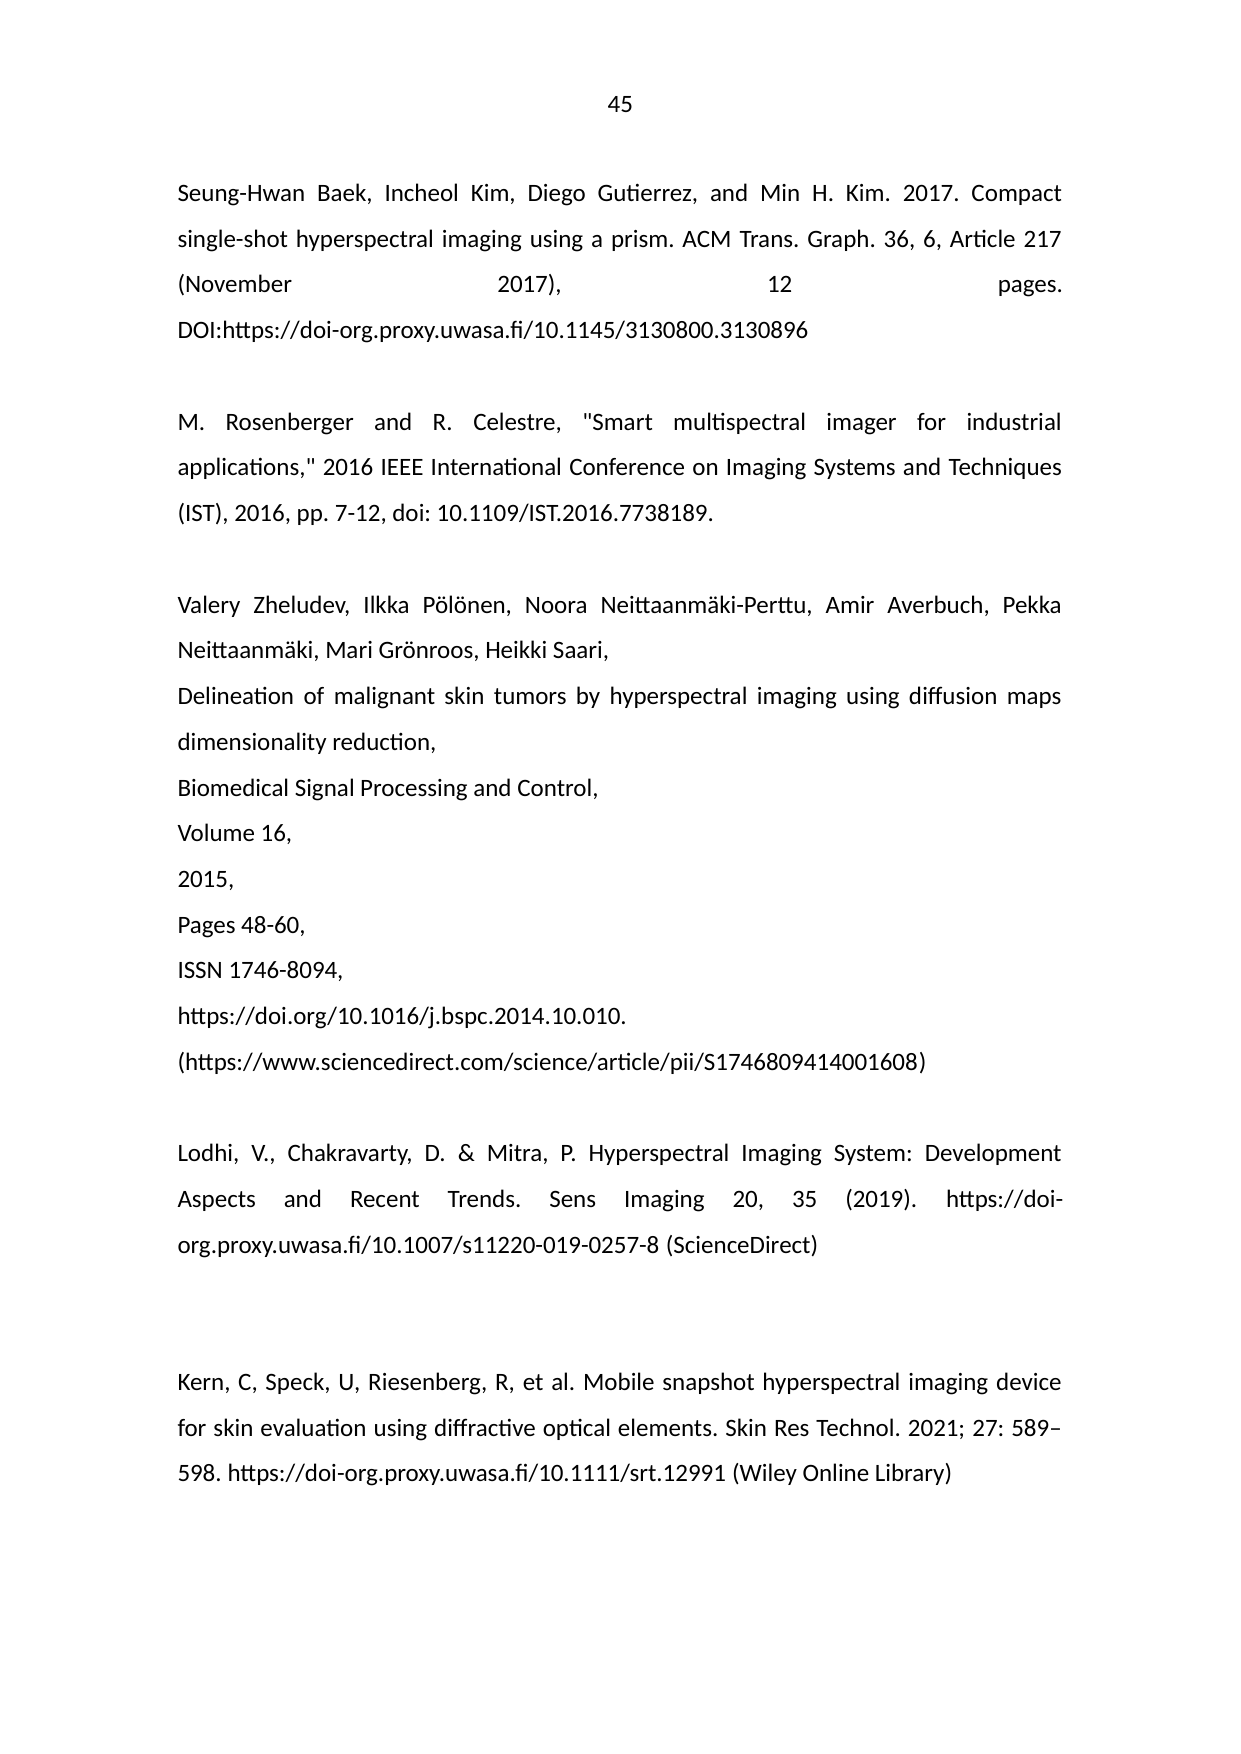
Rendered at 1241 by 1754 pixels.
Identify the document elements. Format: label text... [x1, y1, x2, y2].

text Lodhi, V., Chakravarty, D. & Mitra, P. Hyperspectral Imaging System: Development Aspects and Recent Trends. Sens Imaging 20, 35 (2019). https://doi-org.proxy.uwasa.fi/10.1007/s11220-019-0257-8 (ScienceDirect) [177, 1137, 1063, 1259]
text (https://www.sciencedirect.com/science/article/pii/S1746809414001608) [177, 1046, 1063, 1077]
text 2015, [177, 863, 1063, 894]
text Biomedical Signal Processing and Control, [177, 772, 1063, 802]
text M. Rosenberger and R. Celestre, "Smart multispectral imager for industrial applications," 2016 IEEE International Conference on Imaging Systems and Techniques (IST), 2016, pp. 7-12, doi: 10.1109/IST.2016.7738189. [177, 406, 1063, 528]
text Valery Zheludev, Ilkka Pölönen, Noora Neittaanmäki-Perttu, Amir Averbuch, Pekka Neittaanmäki, Mari Grönroos, Heikki Saari, [177, 589, 1063, 665]
text Volume 16, [177, 817, 1063, 848]
text ISSN 1746-8094, [177, 954, 1063, 985]
text Pages 48-60, [177, 909, 1063, 939]
text Seung-Hwan Baek, Incheol Kim, Diego Gutierrez, and Min H. Kim. 2017. Compact single-shot hyperspectral imaging using a prism. ACM Trans. Graph. 36, 6, Article 217 (November 2017), 12 pages. DOI:https://doi-org.proxy.uwasa.fi/10.1145/3130800.3130896 [177, 177, 1063, 345]
text Delineation of malignant skin tumors by hyperspectral imaging using diffusion maps dimensionality reduction, [177, 680, 1063, 756]
text Kern, C, Speck, U, Riesenberg, R, et al. Mobile snapshot hyperspectral imaging device for skin evaluation using diffractive optical elements. Skin Res Technol. 2021; 27: 589– 598. https://doi-org.proxy.uwasa.fi/10.1111/srt.12991 (Wiley Online Library) [177, 1366, 1063, 1488]
text https://doi.org/10.1016/j.bspc.2014.10.010. [177, 1000, 1063, 1031]
